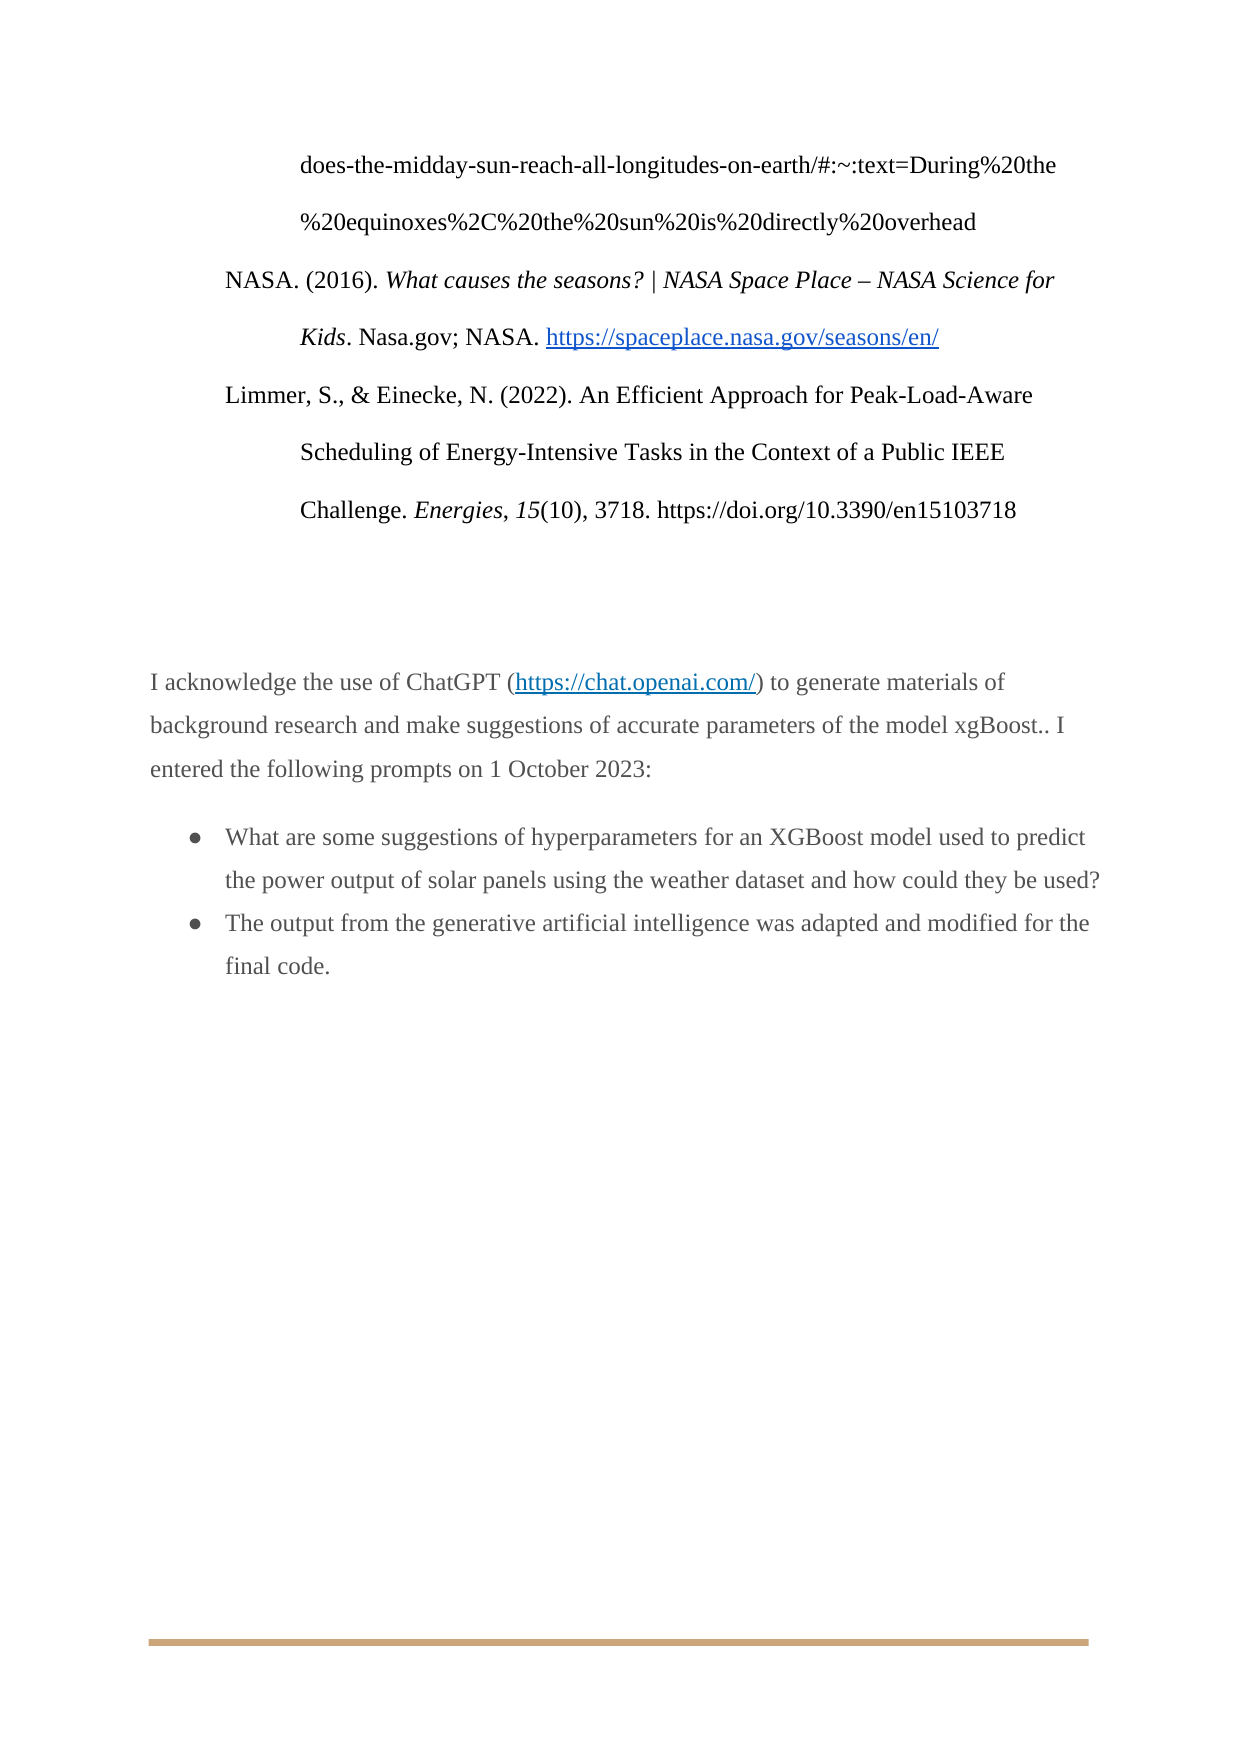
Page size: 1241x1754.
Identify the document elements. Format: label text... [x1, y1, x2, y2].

picture [148, 1639, 1089, 1646]
list The output from the generative artificial intelligence was adapted and modified for the final code. [187, 908, 1109, 980]
text NASA. (2016). What causes the seasons? | NASA Space Place – NASA Science for Kids. Nasa.gov; NASA. https://spaceplace.nasa.gov/seasons/en/ [225, 265, 1109, 351]
text Limmer, S., & Einecke, N. (2022). An Efficient Approach for Peak-Load-Aware Scheduling of Energy-Intensive Tasks in the Context of a Public IEEE Challenge. Energies, 15(10), 3718. https://doi.org/10.3390/en15103718 [225, 380, 1109, 524]
list What are some suggestions of hyperparameters for an XGBoost model used to predict the power output of solar panels using the weather dataset and how could they be used? [187, 822, 1109, 894]
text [225, 150, 1109, 236]
text I acknowledge the use of ChatGPT (https://chat.openai.com/) to generate materials of background research and make suggestions of accurate parameters of the model xgBoost.. I entered the following prompts on 1 October 2023: [150, 667, 1109, 782]
